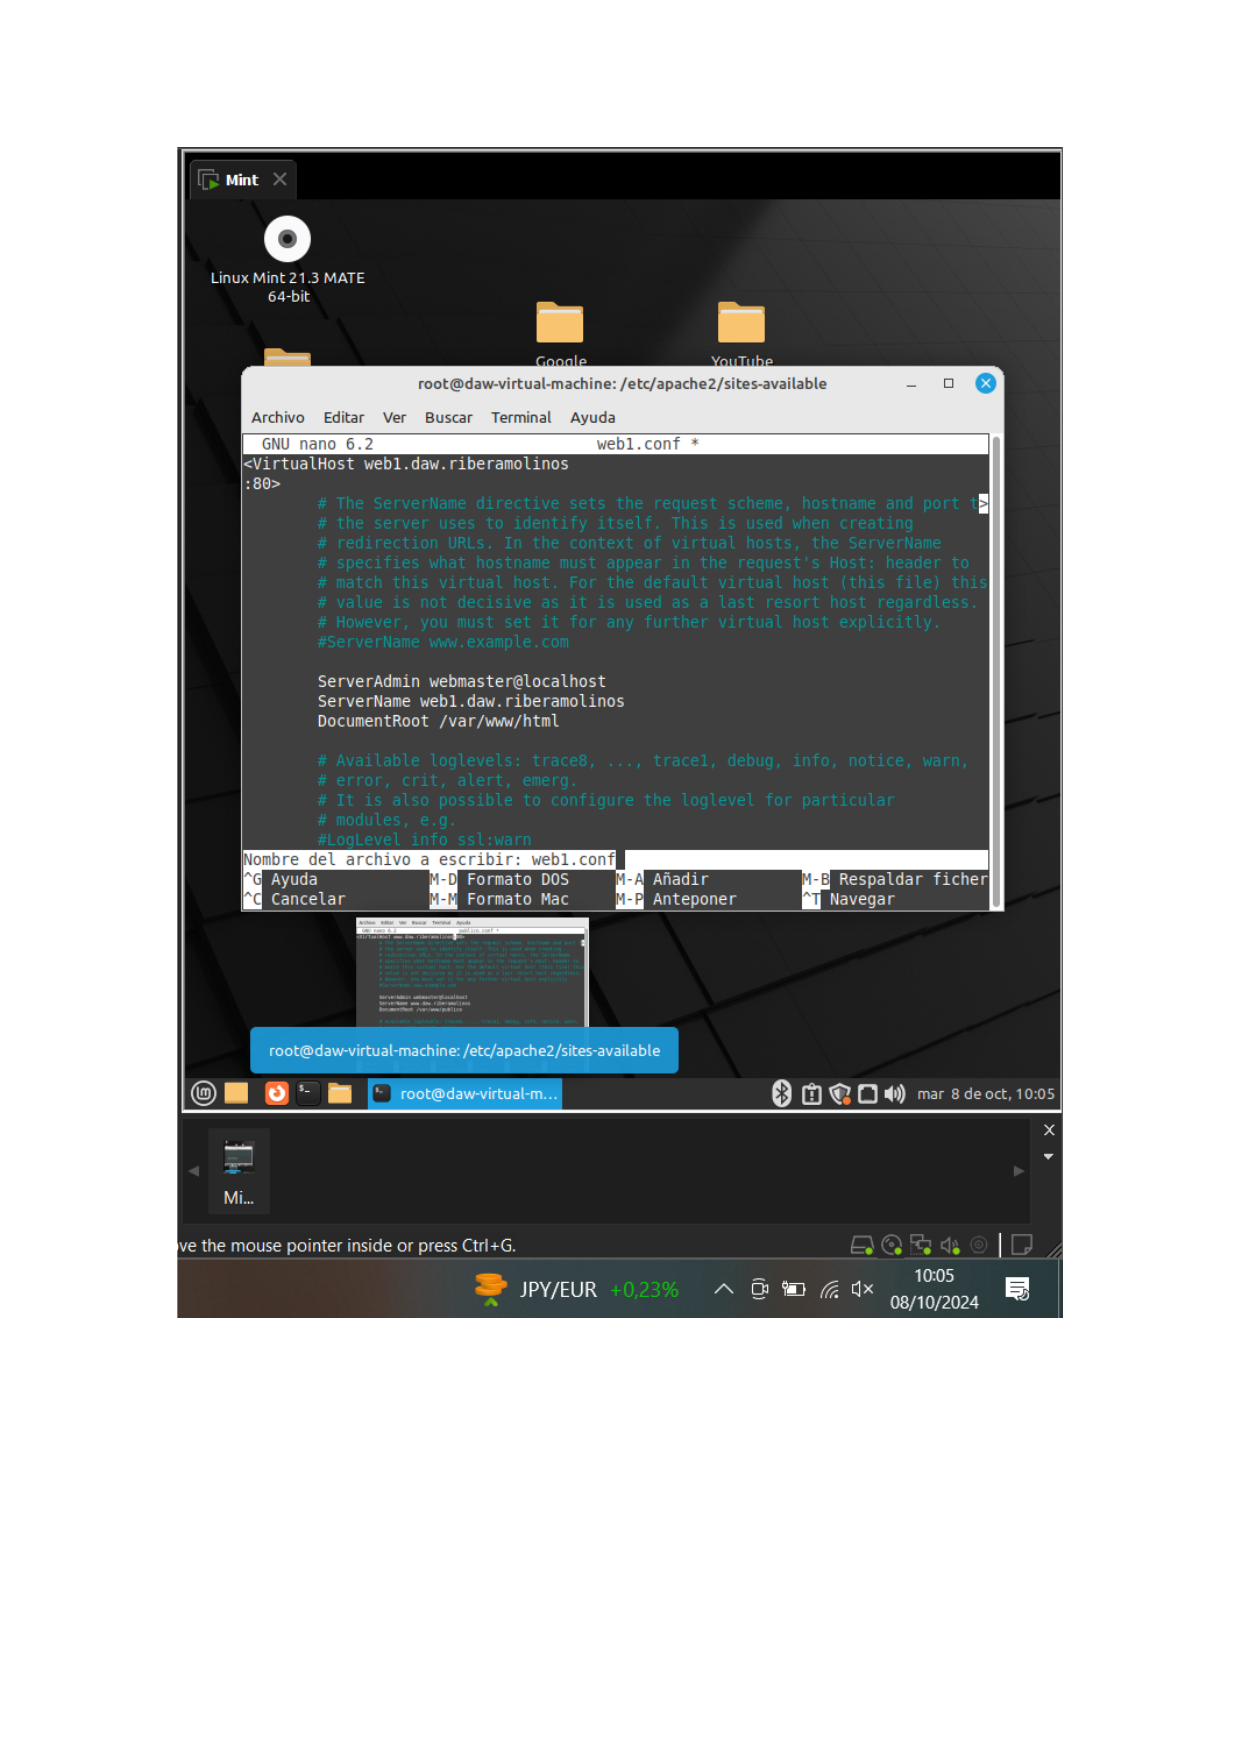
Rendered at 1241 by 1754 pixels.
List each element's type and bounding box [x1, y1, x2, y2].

picture [177, 147, 1063, 1318]
